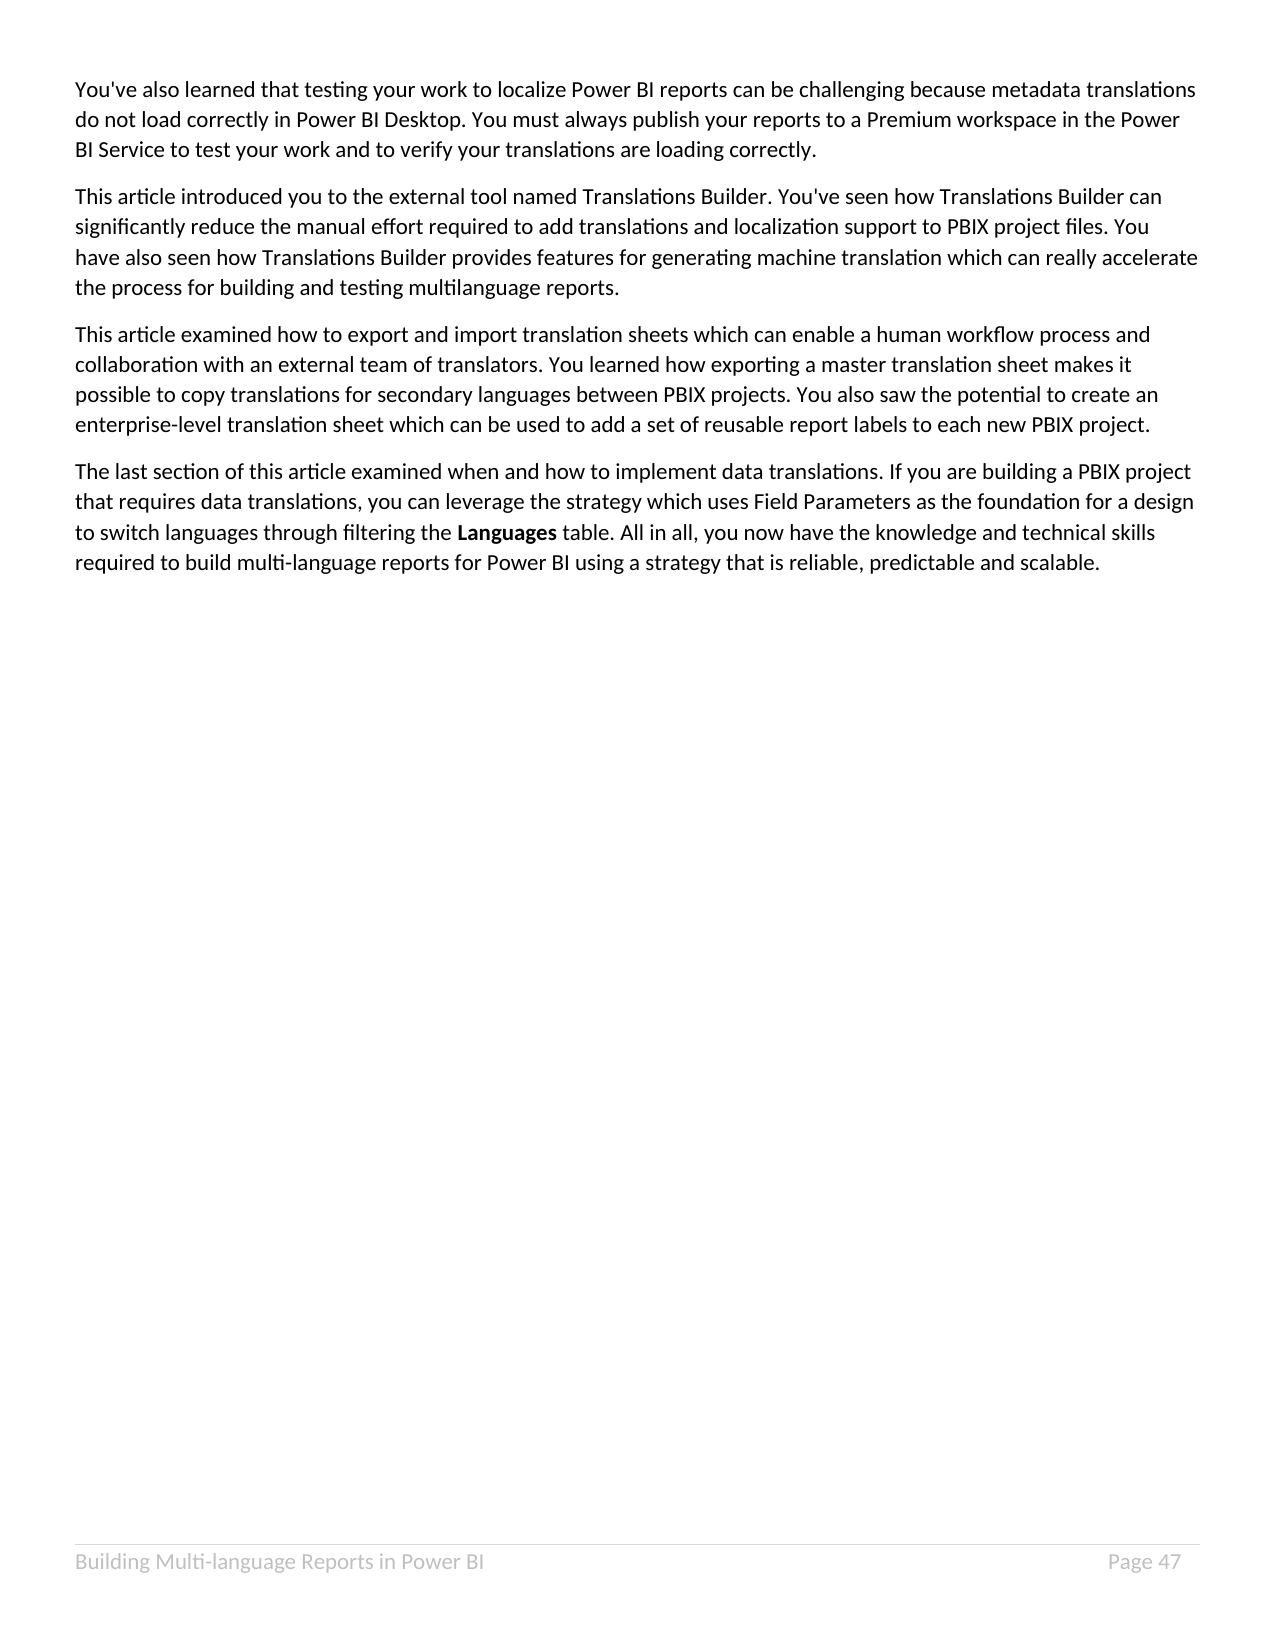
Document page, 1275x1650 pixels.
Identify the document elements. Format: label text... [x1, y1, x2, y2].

text This article examined how to export and import translation sheets which can enable a human workflow process and collaboration with an external team of translators. You learned how exporting a master translation sheet makes it possible to copy translations for secondary languages between PBIX projects. You also saw the potential to create an enterprise-level translation sheet which can be used to add a set of reusable report labels to each new PBIX project. [75, 320, 1200, 438]
text This article introduced you to the external tool named Translations Builder. You've seen how Translations Builder can significantly reduce the manual effort required to add translations and localization support to PBIX project files. You have also seen how Translations Builder provides features for generating machine translation which can really accelerate the process for building and testing multilanguage reports. [75, 182, 1200, 301]
text You've also learned that testing your work to localize Power BI reports can be challenging because metadata translations do not load correctly in Power BI Desktop. You must always publish your reports to a Premium workspace in the Power BI Service to test your work and to verify your translations are loading correctly. [75, 75, 1200, 163]
text The last section of this article examined when and how to implement data translations. If you are building a PBIX project that requires data translations, you can leverage the strategy which uses Field Parameters as the foundation for a design to switch languages through filtering the Languages table. All in all, you now have the knowledge and technical skills required to build multi-language reports for Power BI using a strategy that is reliable, predictable and scalable. [75, 457, 1200, 576]
